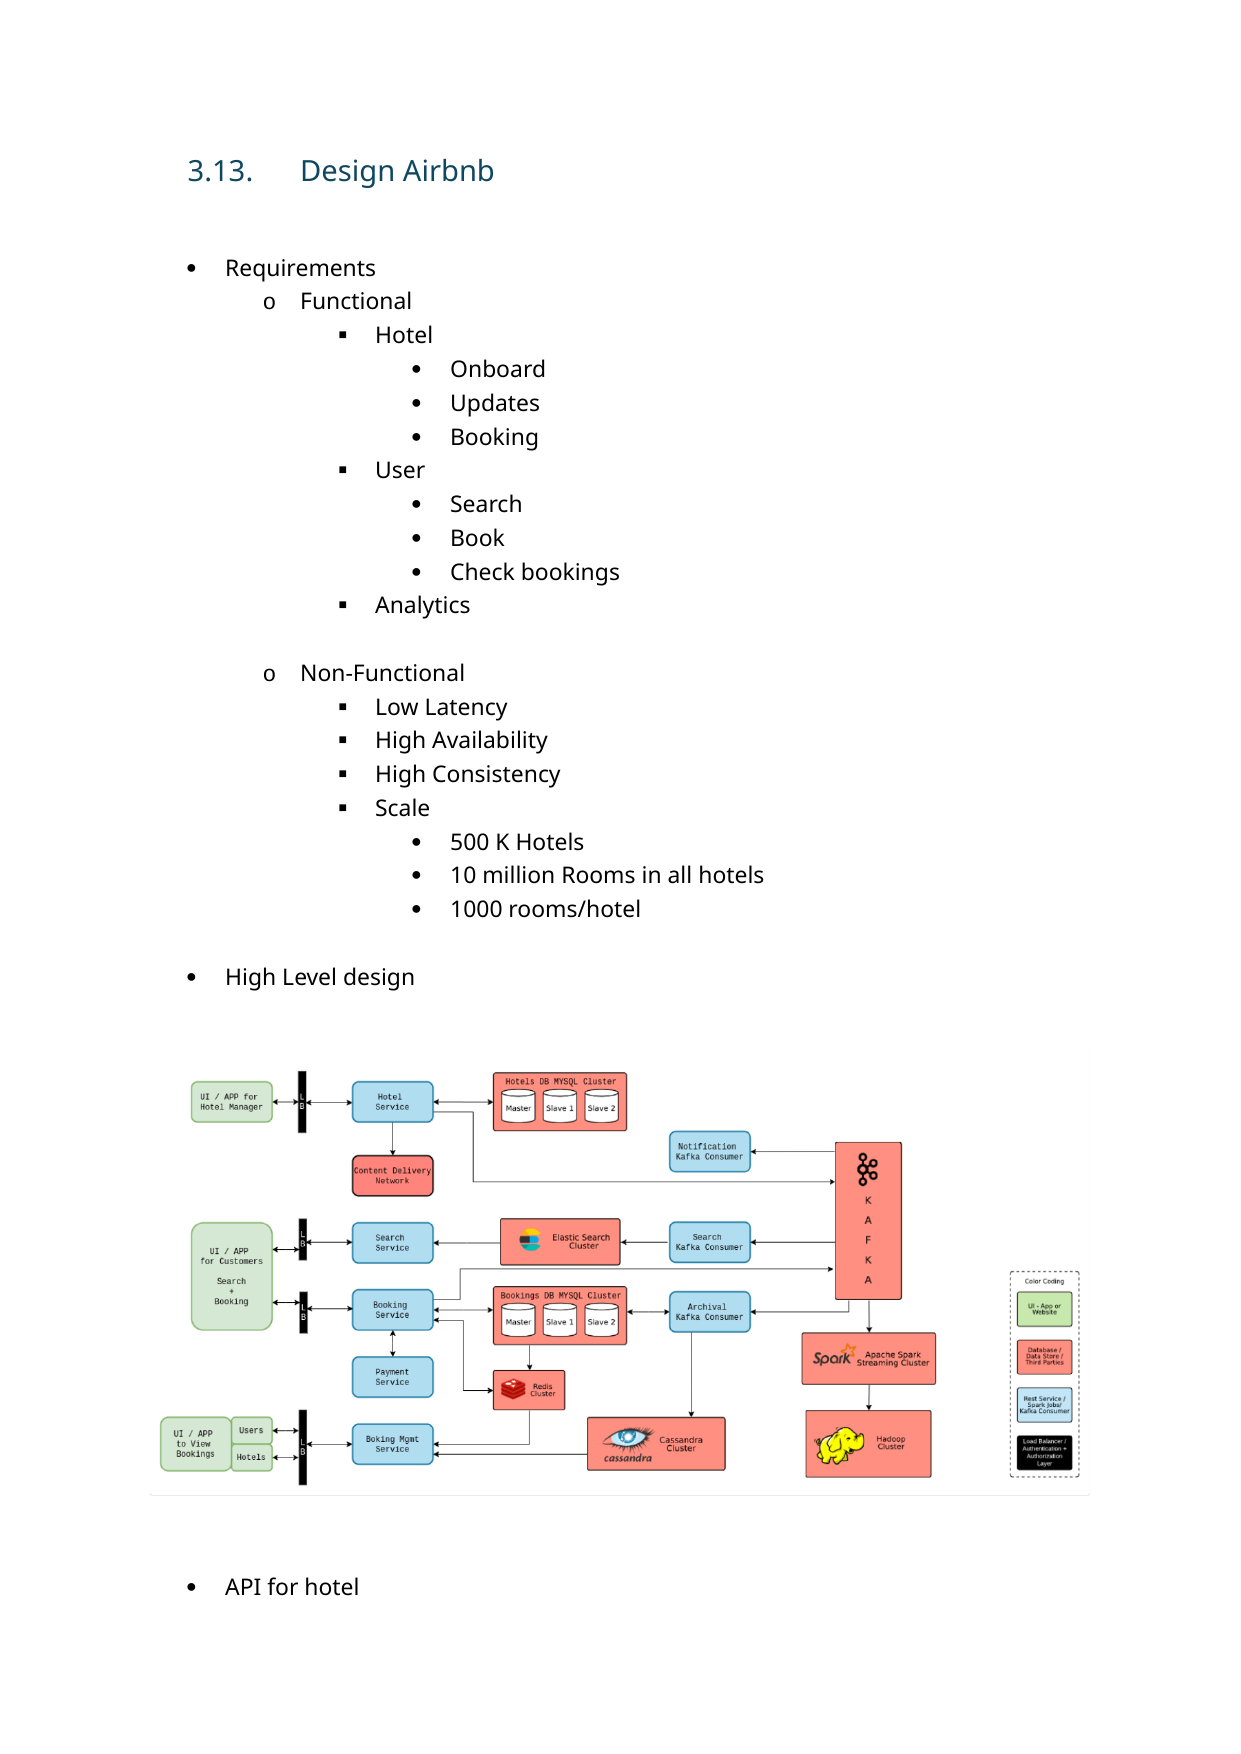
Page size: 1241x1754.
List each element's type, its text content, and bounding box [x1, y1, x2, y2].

list Analytics [337, 589, 1090, 620]
list High Level design [187, 961, 1090, 992]
list 10 million Rooms in all hotels [412, 859, 1090, 891]
list Functional [262, 285, 1090, 317]
list Requirements [187, 252, 1090, 283]
list High Availability [337, 724, 1090, 756]
list Booking [412, 420, 1090, 452]
list Scale [337, 792, 1090, 823]
list Updates [412, 387, 1090, 418]
list Hotel [337, 319, 1090, 350]
list Search [412, 488, 1090, 519]
list High Consistency [337, 758, 1090, 789]
list Book [412, 522, 1090, 553]
picture [150, 1044, 1091, 1501]
list 1000 rooms/hotel [412, 893, 1090, 924]
list Low Latency [337, 691, 1090, 722]
list User [337, 454, 1090, 485]
list Check bookings [412, 555, 1090, 587]
list API for hotel [187, 1571, 1090, 1602]
list Non-Functional [262, 657, 1090, 688]
list 500 K Hotels [412, 826, 1090, 857]
list Onboard [412, 353, 1090, 384]
subtitle Design Airbnb [187, 150, 1090, 190]
